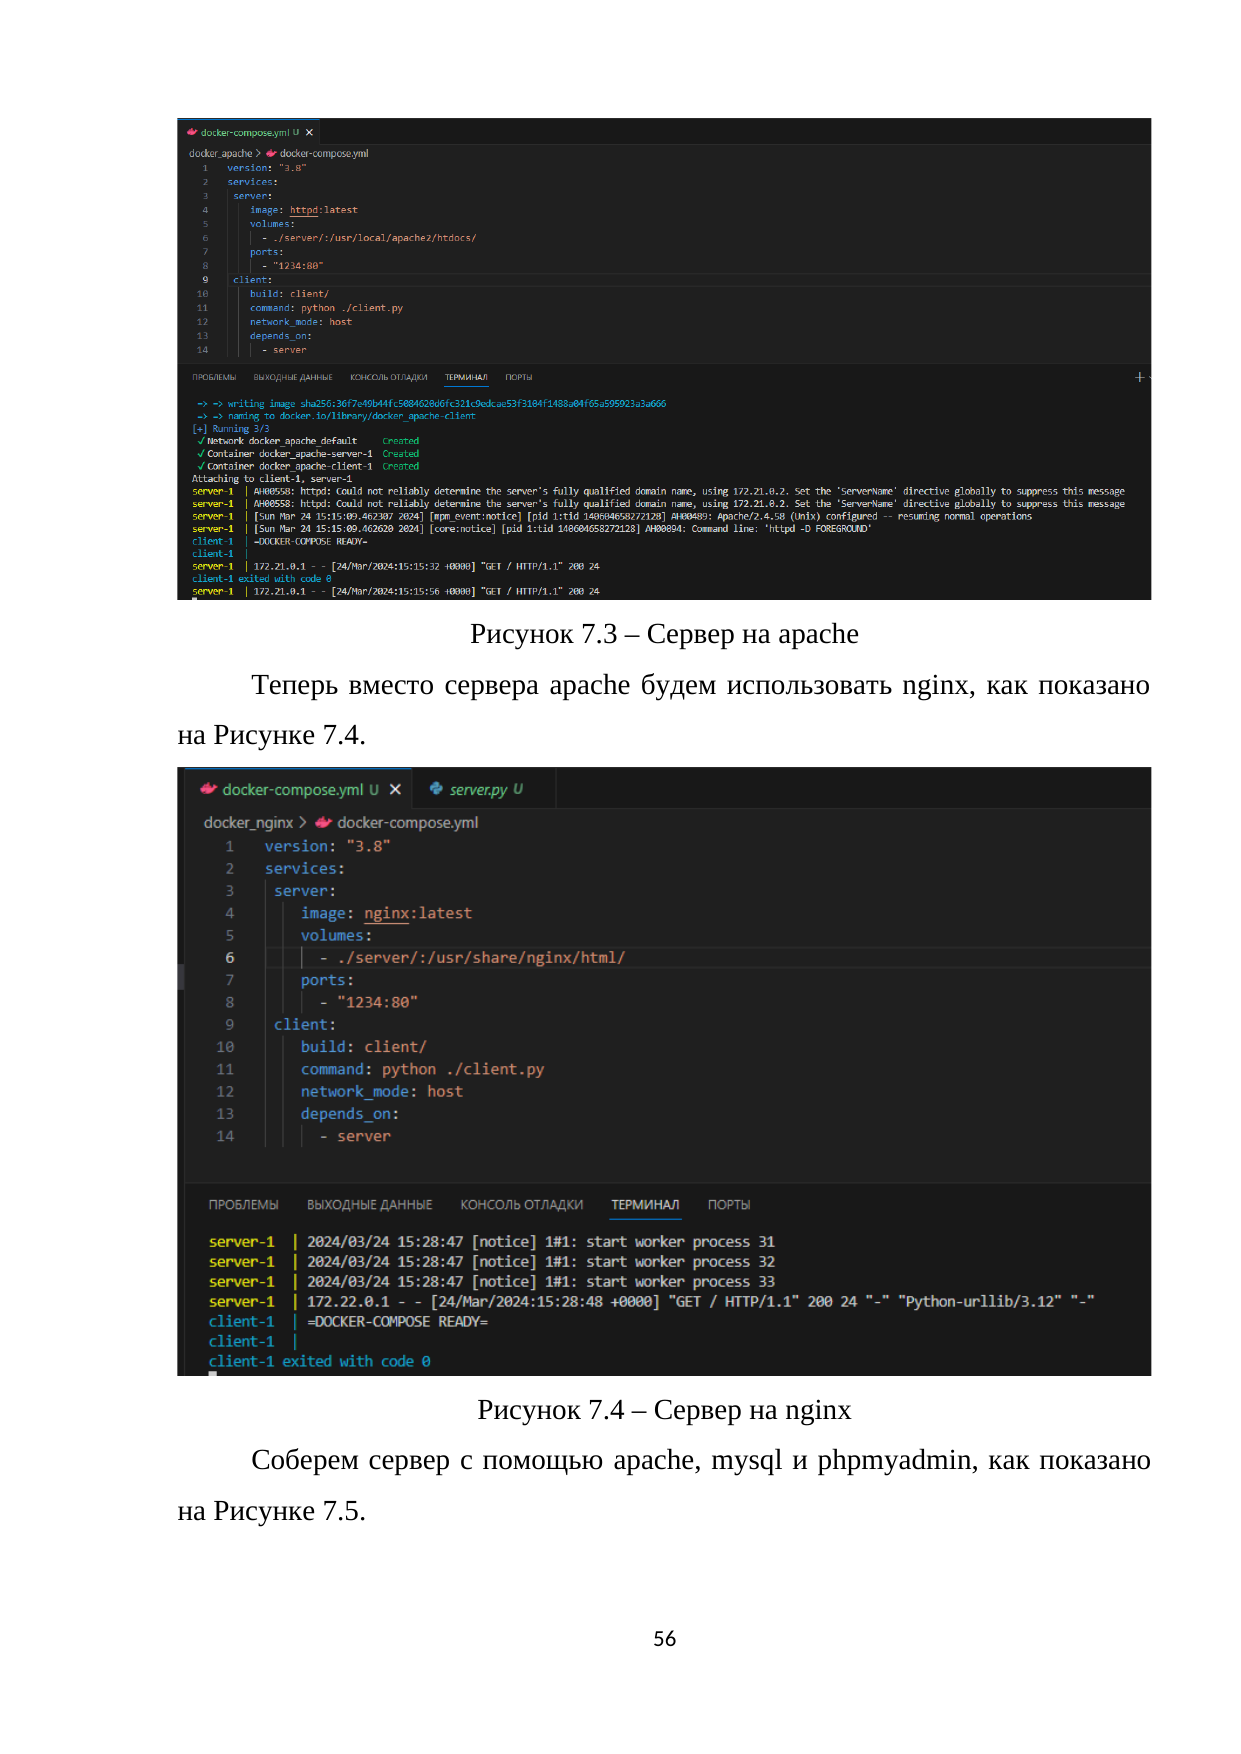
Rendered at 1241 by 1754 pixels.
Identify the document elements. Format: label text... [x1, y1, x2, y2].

picture [177, 767, 1152, 1376]
text Соберем сервер с помощью apache, mysql и phpmyadmin, как показано на Рисунке 7.5. [177, 1442, 1152, 1526]
picture [177, 118, 1152, 600]
text Рисунок 7.3 – Сервер на apache [177, 617, 1152, 650]
text Рисунок 7.4 – Сервер на nginx [177, 1392, 1152, 1426]
text Теперь вместо сервера apache будем использовать nginx, как показано на Рисунке 7.4. [177, 667, 1152, 751]
